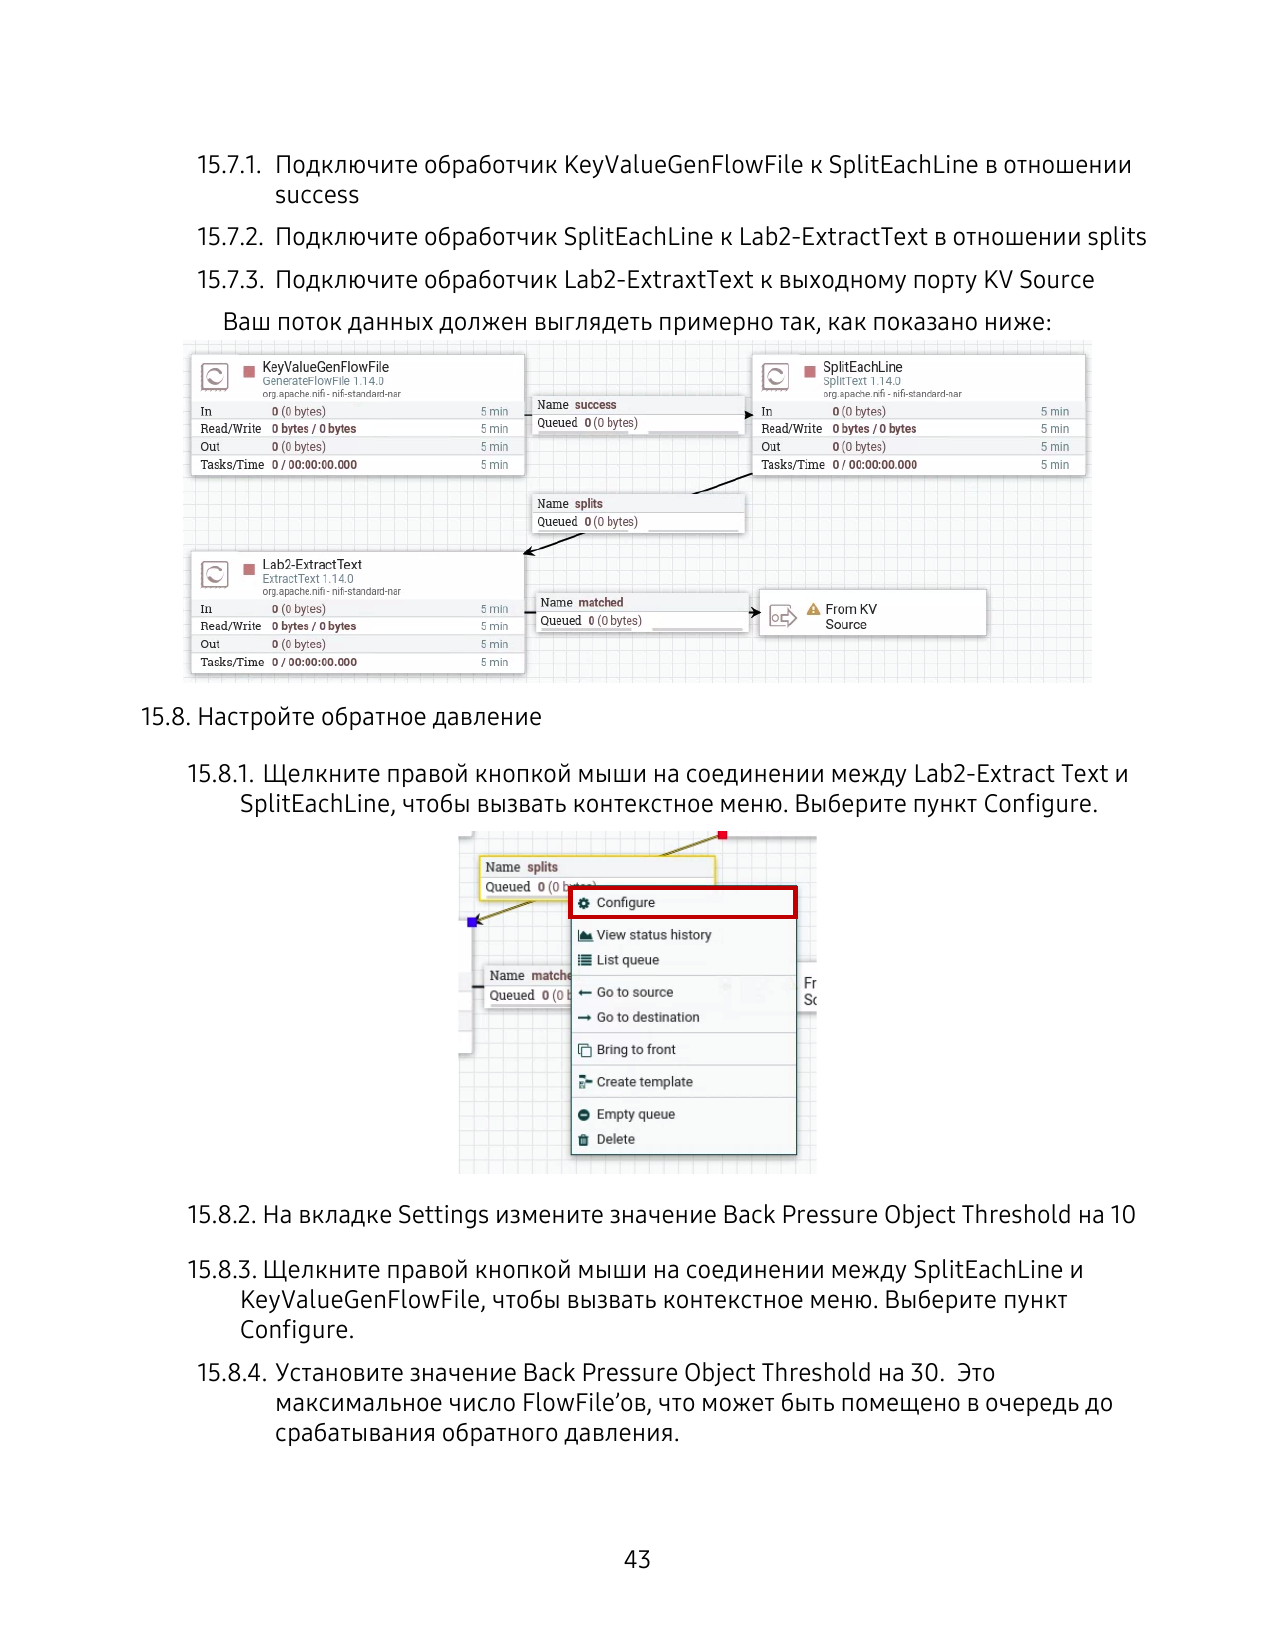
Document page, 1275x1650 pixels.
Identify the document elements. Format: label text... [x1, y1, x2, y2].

list Подключите обработчик Lab2-ExtraxtText к выходному порту KV Source [197, 265, 1162, 295]
list Установите значение Back Pressure Object Threshold на 30. Это максимальное число FlowFile’ов, что может быть помещено в очередь до срабатывания обратного давления. [197, 1358, 1162, 1448]
subtitle Щелкните правой кнопкой мыши на соединении между Lab2-Extract Text и SplitEachLine, чтобы вызвать контекстное меню. Выберите пункт Configure. [187, 759, 1162, 819]
picture [183, 340, 1092, 683]
subtitle На вкладке Settings измените значение Back Pressure Object Threshold на 10 [187, 1201, 1162, 1231]
picture [458, 831, 817, 1174]
list Подключите обработчик SplitEachLine к Lab2-ExtractText в отношении splits [197, 222, 1162, 252]
list Настройте обратное давление [141, 702, 1162, 732]
list Подключите обработчик KeyValueGenFlowFile к SplitEachLine в отношении success [197, 150, 1162, 210]
subtitle Щелкните правой кнопкой мыши на соединении между SplitEachLine и KeyValueGenFlowFile, чтобы вызвать контекстное меню. Выберите пункт Configure. [187, 1256, 1162, 1346]
